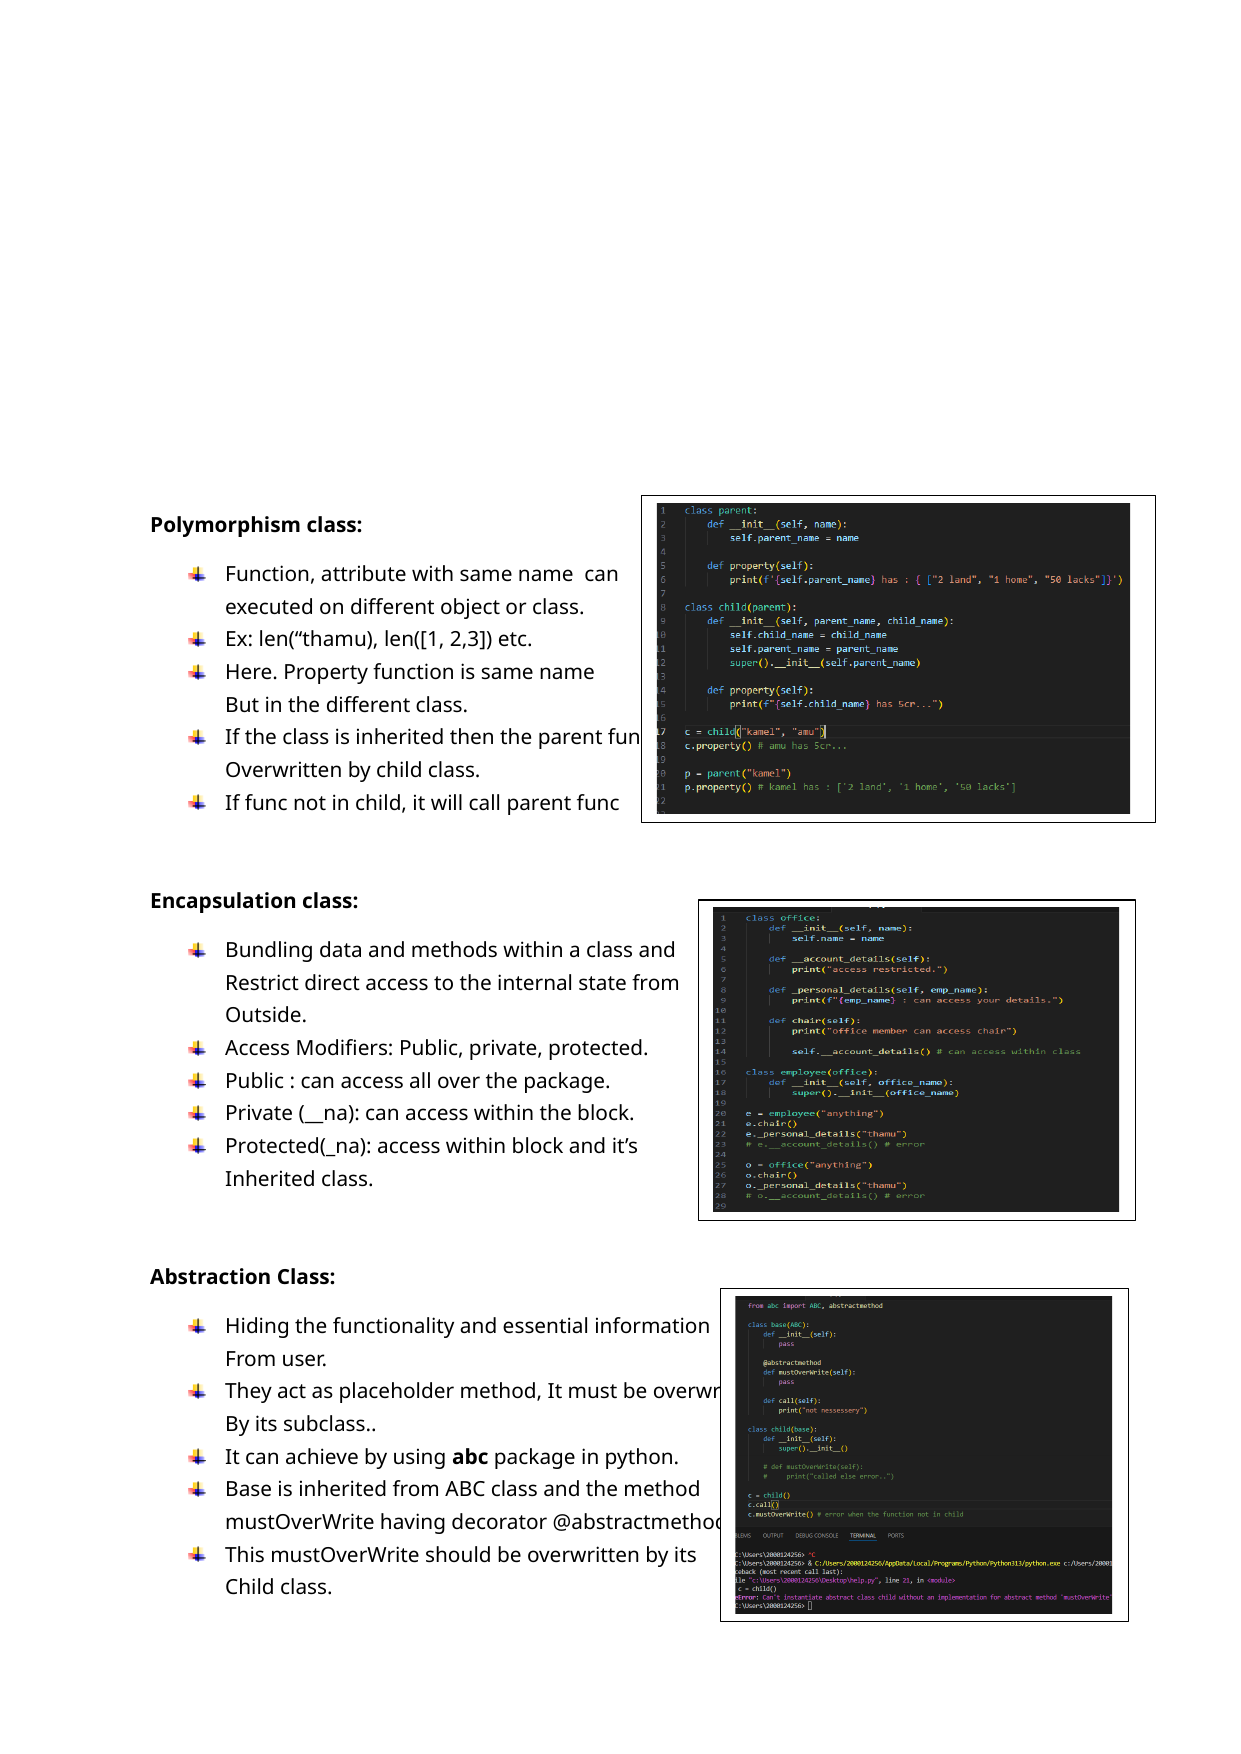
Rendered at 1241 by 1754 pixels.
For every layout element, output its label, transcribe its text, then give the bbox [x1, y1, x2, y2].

list Ex: len(“thamu), len([1, 2,3]) etc. [187, 624, 641, 653]
picture [188, 565, 206, 582]
picture [188, 1545, 206, 1562]
picture [188, 941, 206, 958]
list Base is inherited from ABC class and the method [187, 1474, 720, 1503]
picture [188, 1382, 206, 1399]
list Bundling data and methods within a class and [187, 935, 698, 964]
list Restrict direct access to the internal state from [225, 968, 698, 996]
text Abstraction Class: [150, 1262, 1090, 1291]
picture [188, 663, 206, 680]
picture [188, 728, 206, 745]
list Here. Property function is same name [187, 657, 641, 686]
list By its subclass.. [225, 1409, 720, 1438]
list mustOverWrite having decorator @abstractmethod. [225, 1507, 720, 1536]
list Child class. [225, 1572, 720, 1601]
text Polymorphism class: [150, 510, 641, 538]
list Access Modifiers: Public, private, protected. [187, 1033, 698, 1062]
list Function, attribute with same name can [187, 559, 641, 588]
list It can achieve by using abc package in python. [187, 1442, 720, 1470]
text Encapsulation class: [150, 886, 1090, 914]
list Protected(_na): access within block and it’s [187, 1131, 698, 1159]
list This mustOverWrite should be overwritten by its [187, 1540, 720, 1568]
picture [188, 630, 206, 647]
picture [188, 1447, 206, 1465]
list executed on different object or class. [225, 592, 641, 620]
picture [188, 1317, 206, 1334]
list Hiding the functionality and essential information [187, 1311, 720, 1340]
picture [188, 1136, 206, 1154]
list Inherited class. [225, 1164, 698, 1192]
picture [188, 1104, 206, 1121]
picture [656, 503, 1131, 814]
list Overwritten by child class. [225, 755, 641, 783]
list Private (__na): can access within the block. [187, 1098, 698, 1127]
list From user. [225, 1344, 720, 1372]
picture [188, 793, 206, 810]
list If the class is inherited then the parent func [187, 722, 641, 751]
picture [713, 907, 1120, 1212]
list They act as placeholder method, It must be overwritten [187, 1377, 720, 1405]
picture [188, 1480, 206, 1497]
picture [188, 1071, 206, 1089]
list If func not in child, it will call parent func [187, 788, 641, 816]
list Public : can access all over the package. [187, 1066, 698, 1094]
picture [188, 1039, 206, 1056]
picture [735, 1296, 1113, 1614]
list Outside. [225, 1001, 698, 1029]
list But in the different class. [225, 690, 641, 718]
